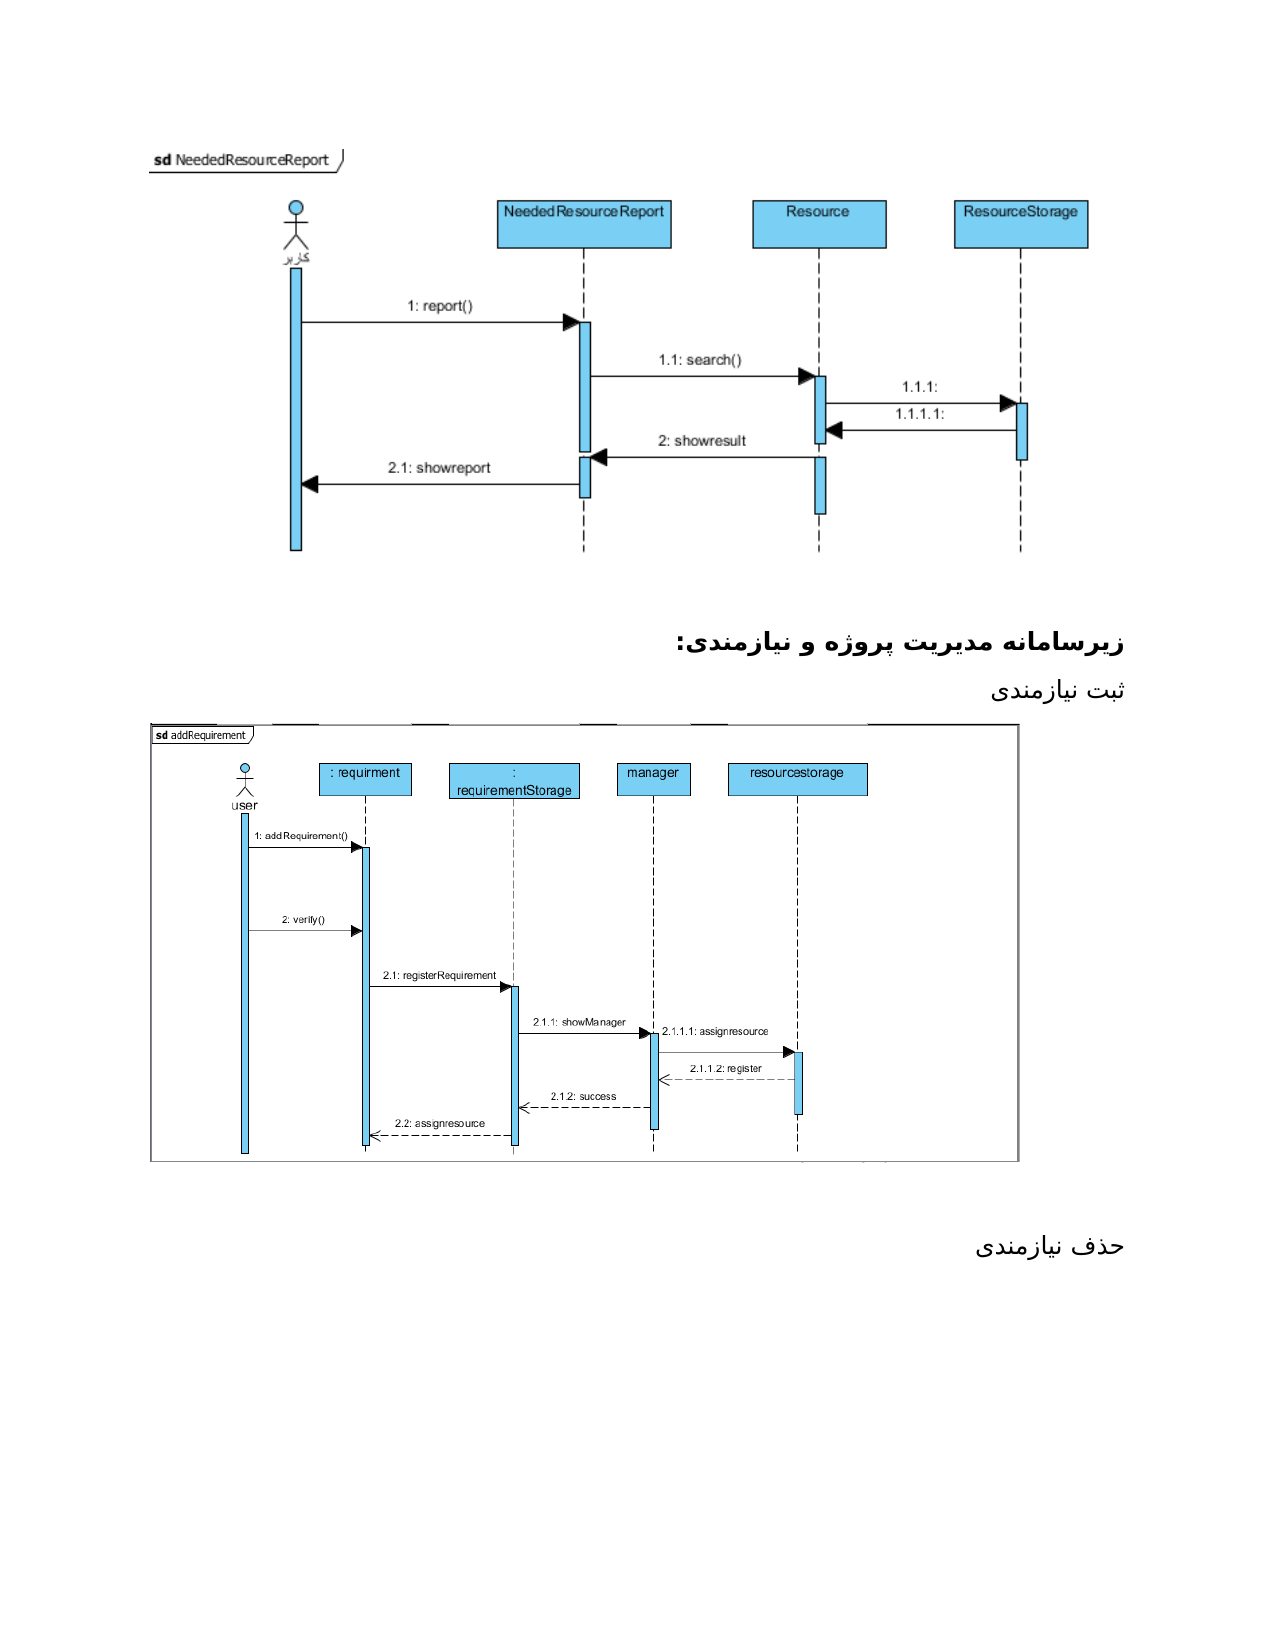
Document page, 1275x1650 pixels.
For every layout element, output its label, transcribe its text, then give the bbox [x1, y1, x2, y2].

text حذف نیازمندی [150, 1231, 1125, 1260]
text ثبت نیازمندی [150, 675, 1125, 704]
picture [149, 149, 1125, 554]
picture [150, 723, 1020, 1163]
text زیرسامانه مدیریت پروژه و نیازمندی: [150, 627, 1125, 656]
